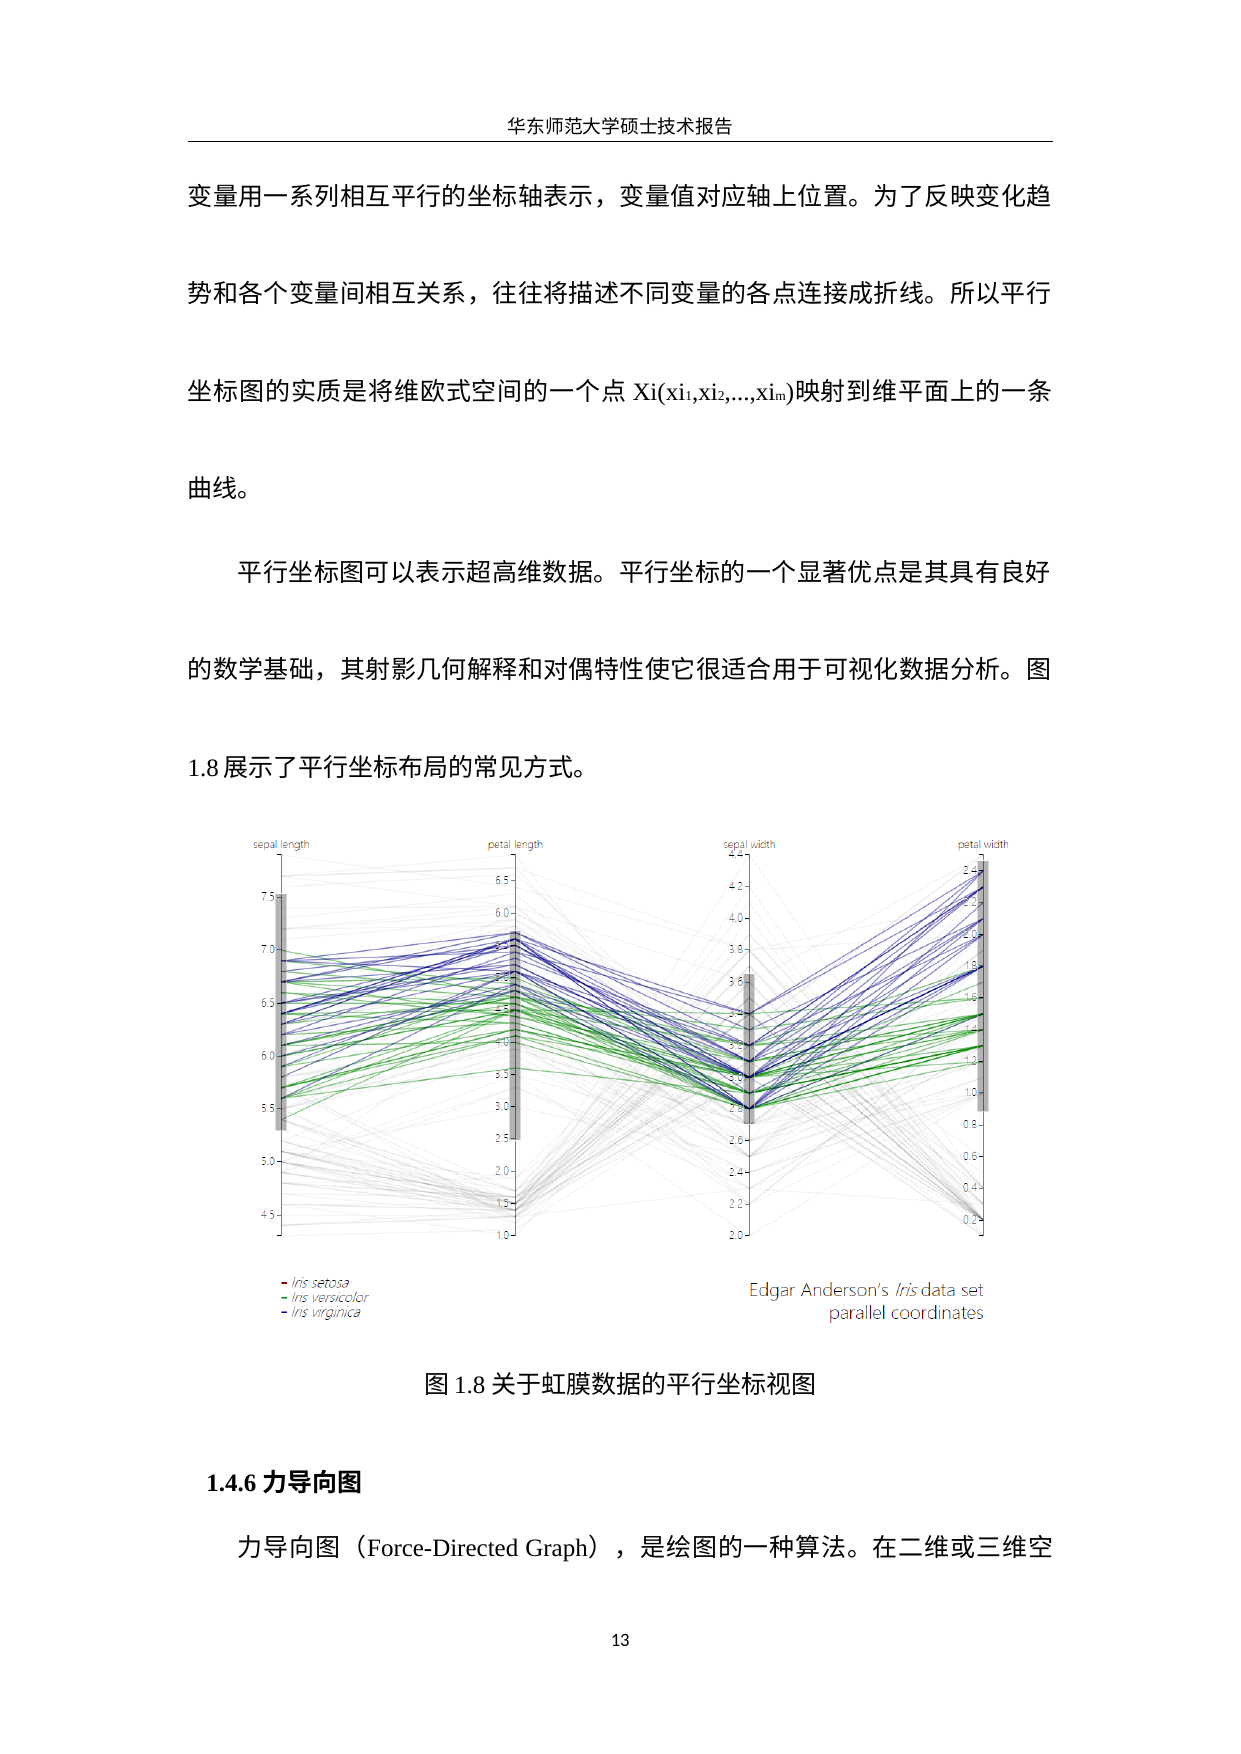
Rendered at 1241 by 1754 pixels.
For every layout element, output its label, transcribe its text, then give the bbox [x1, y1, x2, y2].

text 平行坐标图可以表示超高维数据。平行坐标的一个显著优点是其具有良好的数学基础，其射影几何解释和对偶特性使它很适合用于可视化数据分析。图1.8展示了平行坐标布局的常见方式。 [187, 538, 1053, 798]
subtitle 力导向图 [206, 1448, 1053, 1513]
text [187, 1513, 1053, 1578]
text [187, 162, 1053, 519]
text 图1.8 关于虹膜数据的平行坐标视图 [187, 1350, 1053, 1415]
